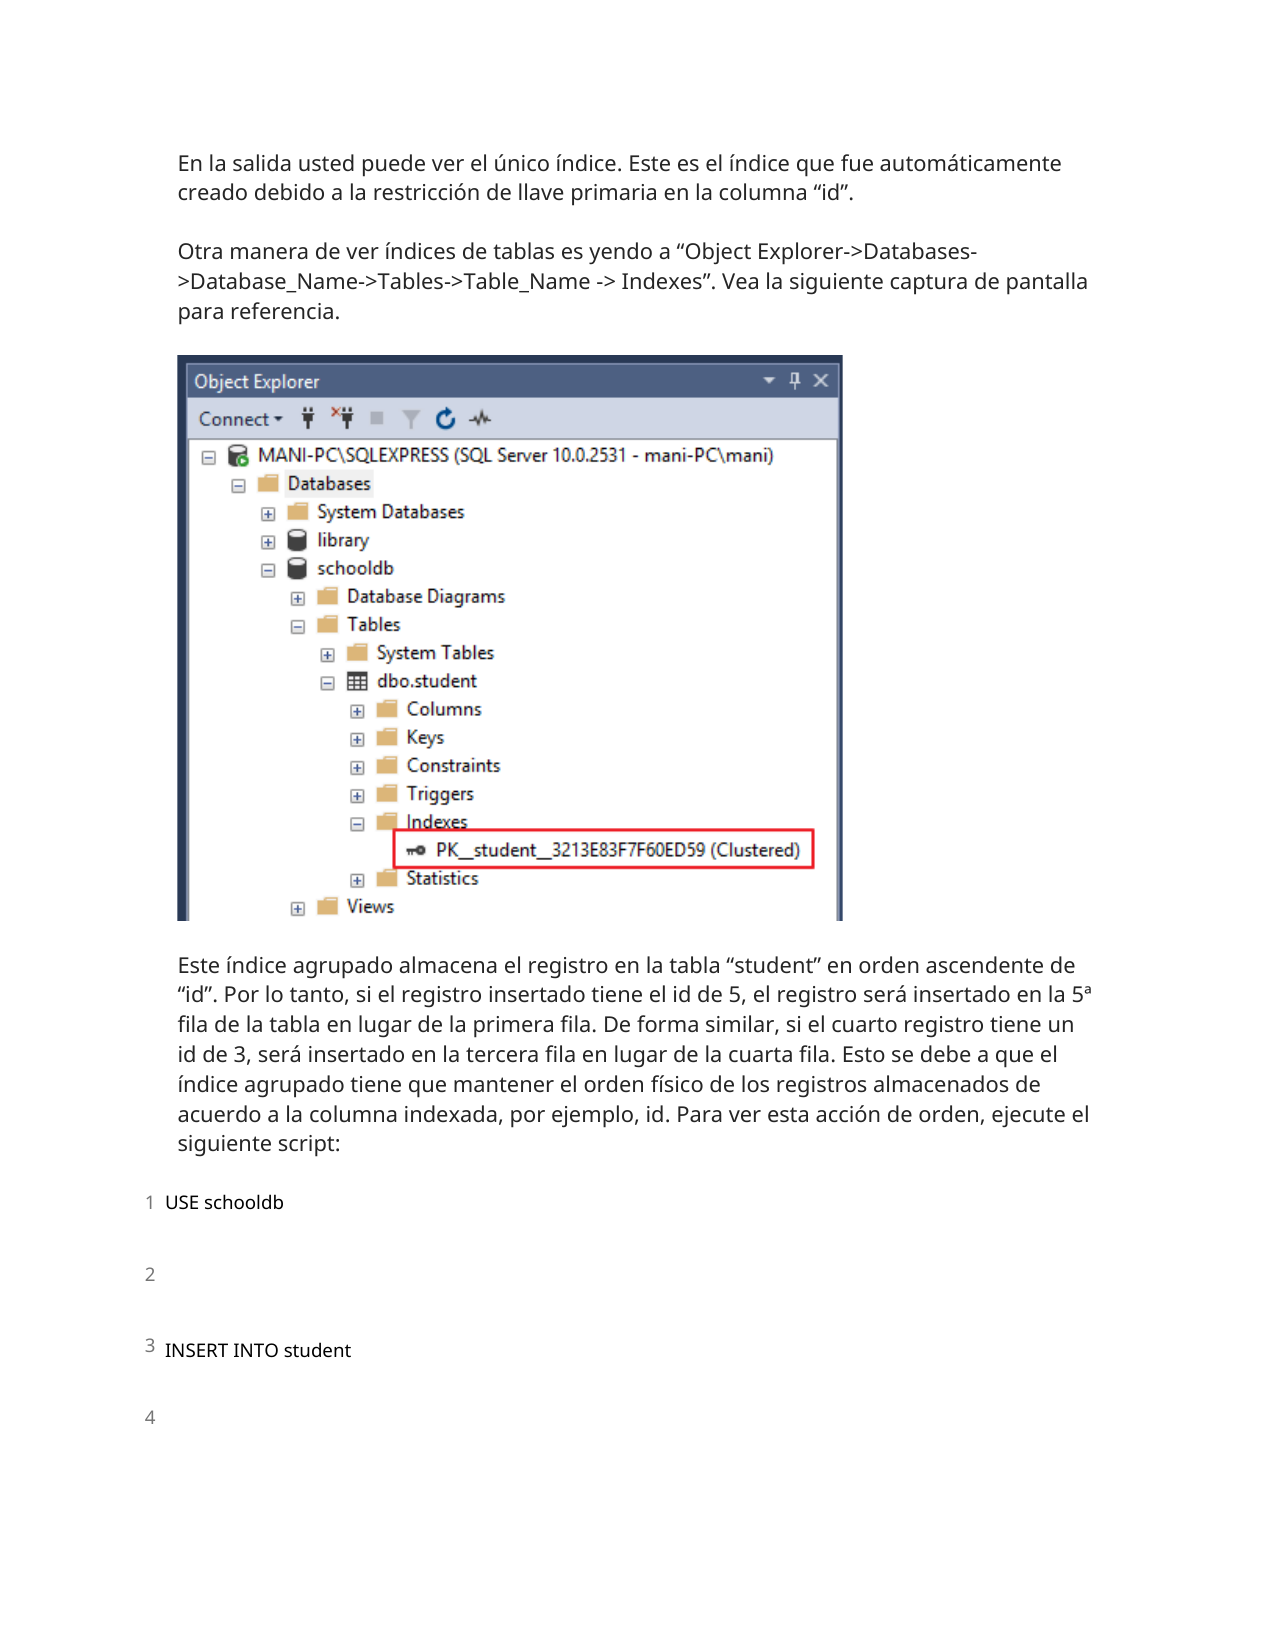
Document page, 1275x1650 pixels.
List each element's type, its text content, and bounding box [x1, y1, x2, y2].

text Otra manera de ver índices de tablas es yendo a “Object Explorer->Databases->Database_Name->Tables->Table_Name -> Indexes”. Vea la siguiente captura de pantalla para referencia. [177, 236, 1098, 326]
text En la salida usted puede ver el único índice. Este es el índice que fue automáticamente creado debido a la restricción de llave primaria en la columna “id”. [177, 148, 1098, 207]
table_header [137, 1188, 163, 1486]
text Este índice agrupado almacena el registro en la tabla “student” en orden ascendente de “id”. Por lo tanto, si el registro insertado tiene el id de 5, el registro será insertado en la 5ª fila de la tabla en lugar de la primera fila. De forma similar, si el cuarto registro tiene un id de 3, será insertado en la tercera fila en lugar de la cuarta fila. Esto se debe a que el índice agrupado tiene que mantener el orden físico de los registros almacenados de acuerdo a la columna indexada, por ejemplo, id. Para ver esta acción de orden, ejecute el siguiente script: [177, 950, 1098, 1158]
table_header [163, 1188, 1106, 1486]
picture [177, 355, 843, 921]
